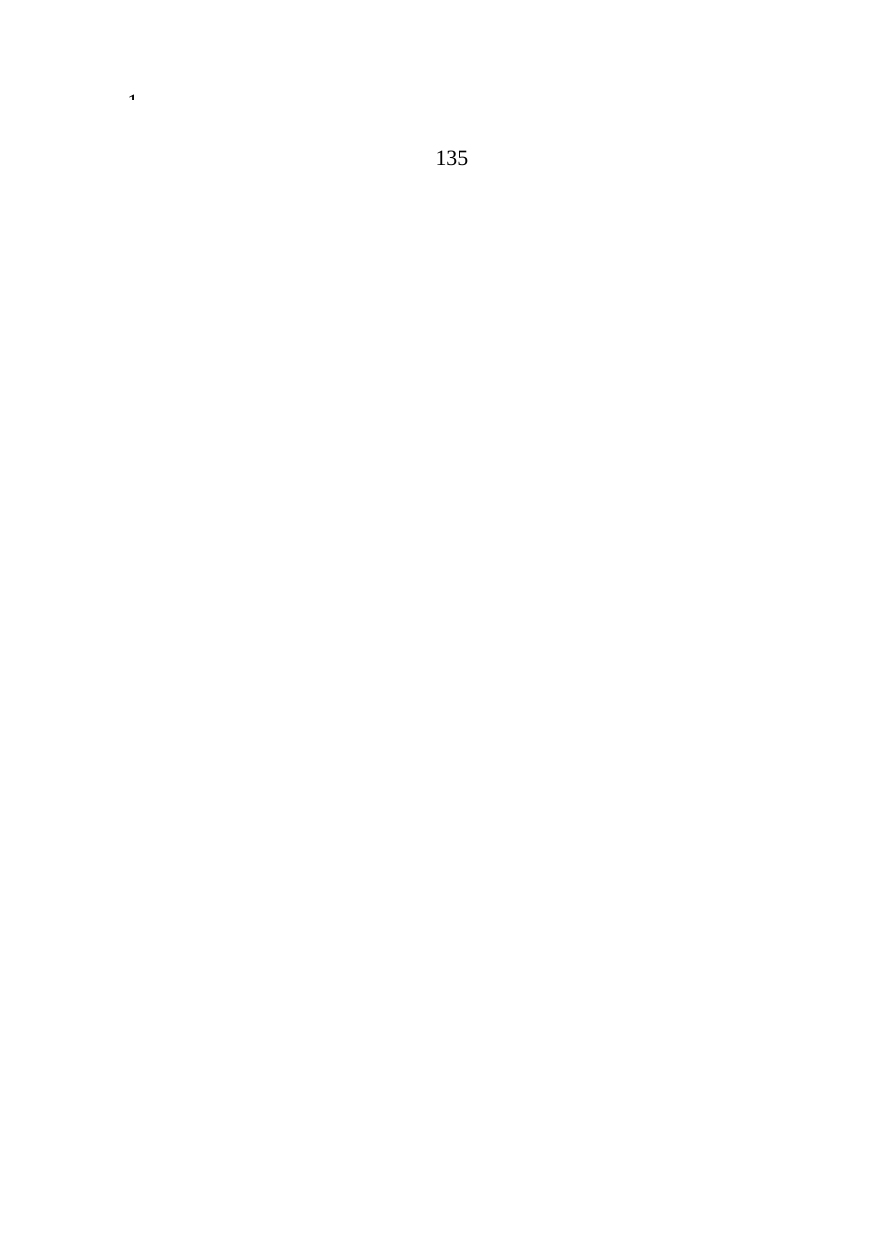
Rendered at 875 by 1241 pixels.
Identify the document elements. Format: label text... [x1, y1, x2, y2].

text 135 [376, 144, 528, 170]
